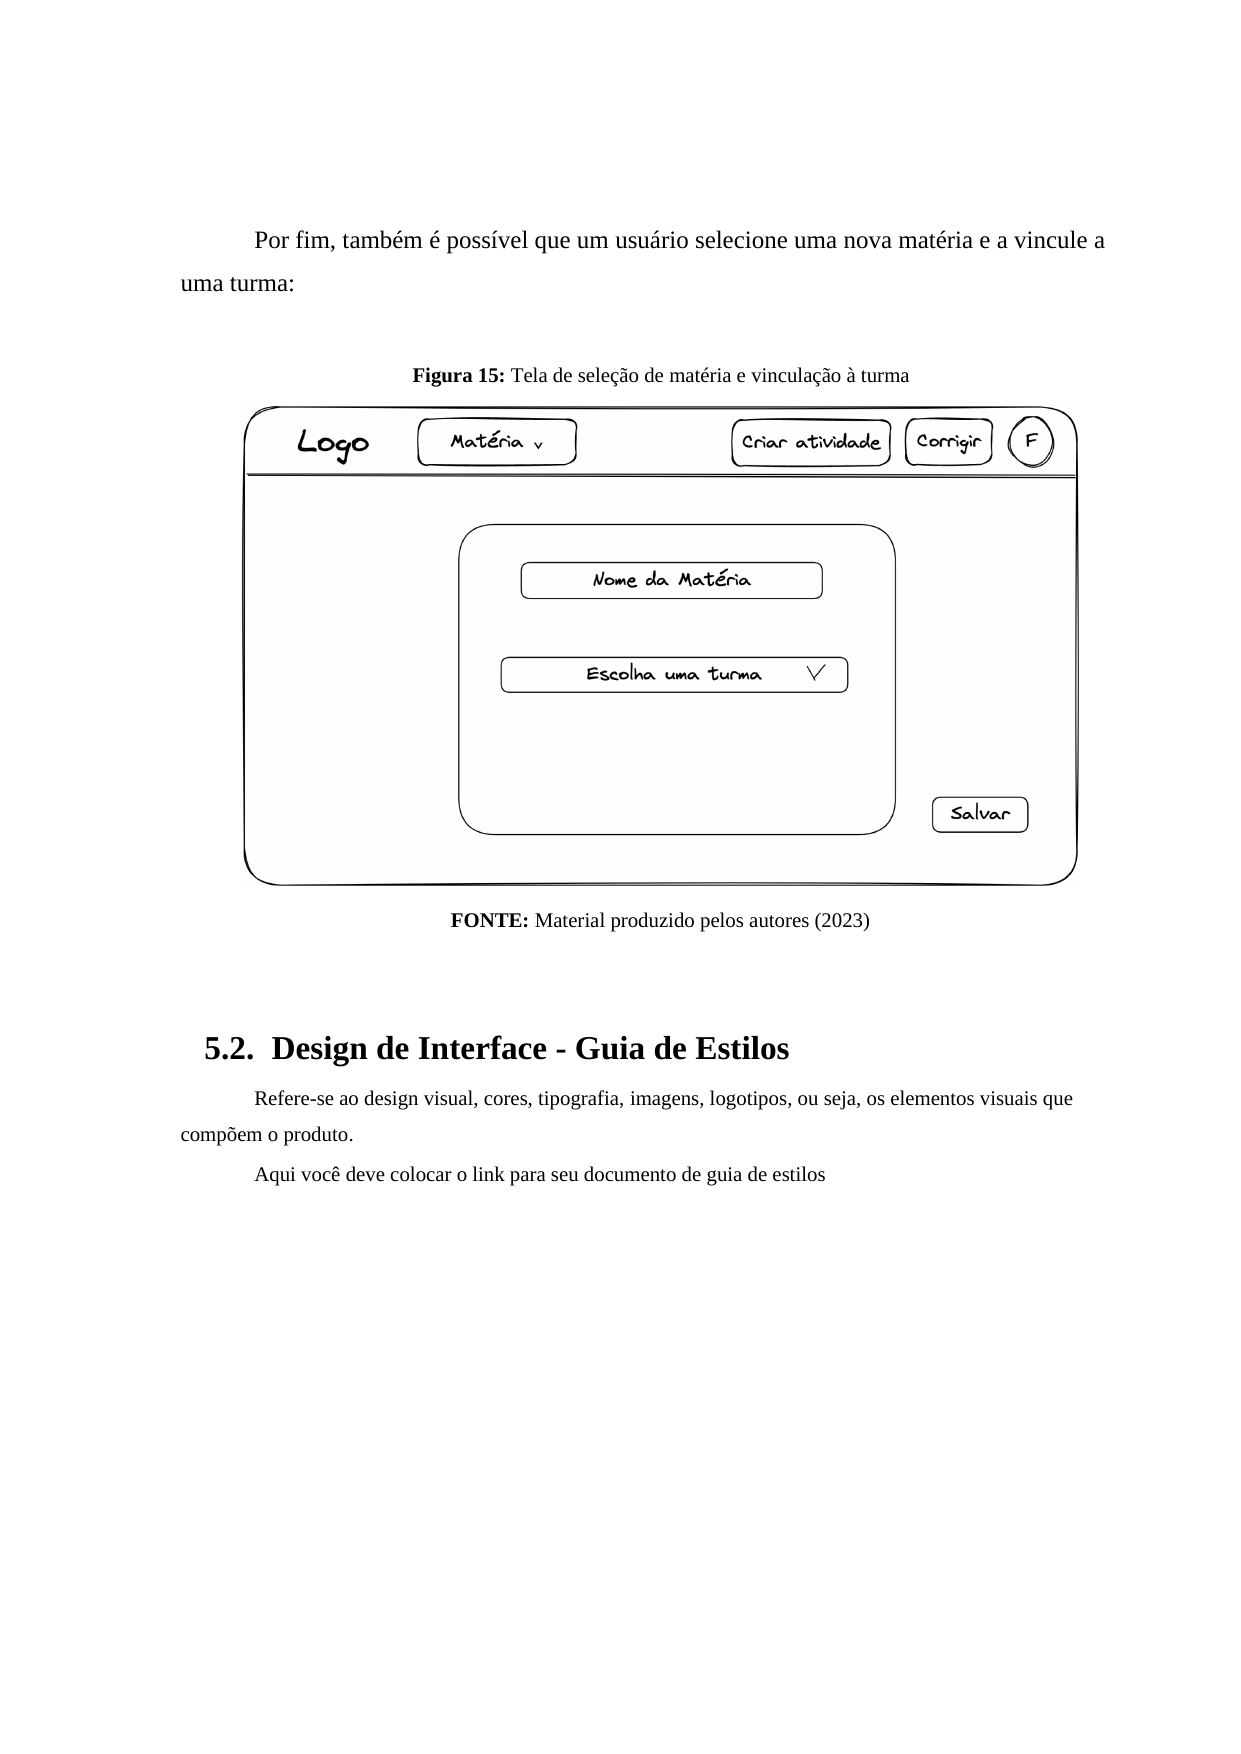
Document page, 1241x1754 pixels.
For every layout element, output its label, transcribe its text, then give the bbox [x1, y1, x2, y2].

text Aqui você deve colocar o link para seu documento de guia de estilos [180, 1162, 1125, 1186]
text FONTE: Material produzido pelos autores (2023) [195, 907, 1125, 932]
text Por fim, também é possível que um usuário selecione uma nova matéria e a vincule a uma turma: [180, 225, 1125, 297]
text Refere-se ao design visual, cores, tipografia, imagens, logotipos, ou seja, os elementos visuais que compõem o produto. [180, 1086, 1125, 1146]
subtitle Design de Interface - Guia de Estilos [180, 1028, 1125, 1067]
picture [239, 401, 1083, 890]
